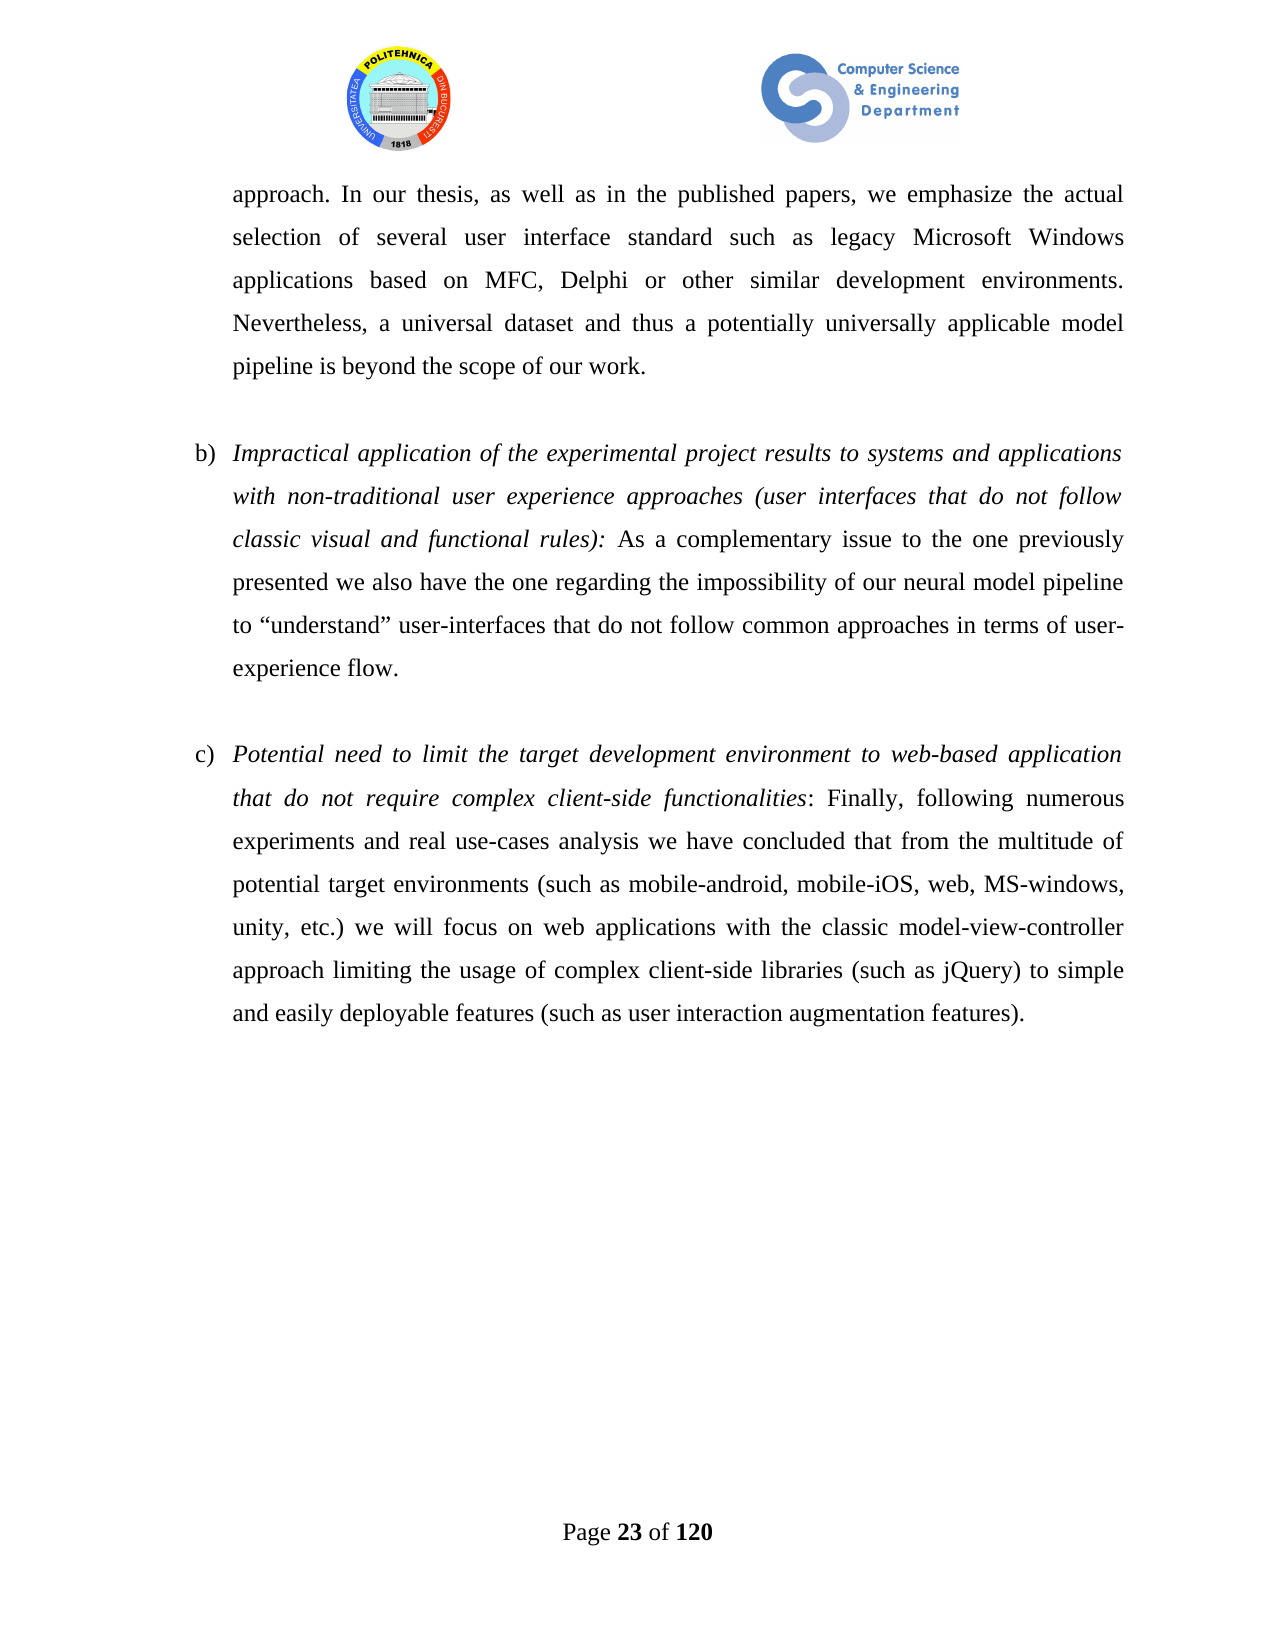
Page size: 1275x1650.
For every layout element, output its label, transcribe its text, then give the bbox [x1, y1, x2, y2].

picture [346, 46, 451, 151]
list Impractical application of the experimental project results to systems and applications with non-traditional user experience approaches (user interfaces that do not follow classic visual and functional rules): As a complementary issue to the one previously presented we also have the one regarding the impossibility of our neural model pipeline to “understand” user-interfaces that do not follow common approaches in terms of user-experience flow. [195, 438, 1125, 682]
picture [760, 53, 963, 144]
list Potential need to limit the target development environment to web-based application that do not require complex client-side functionalities: Finally, following numerous experiments and real use-cases analysis we have concluded that from the multitude of potential target environments (such as mobile-android, mobile-iOS, web, MS-windows, unity, etc.) we will focus on web applications with the classic model-view-controller approach limiting the usage of complex client-side libraries (such as jQuery) to simple and easily deployable features (such as user interaction augmentation features). [195, 739, 1125, 1027]
